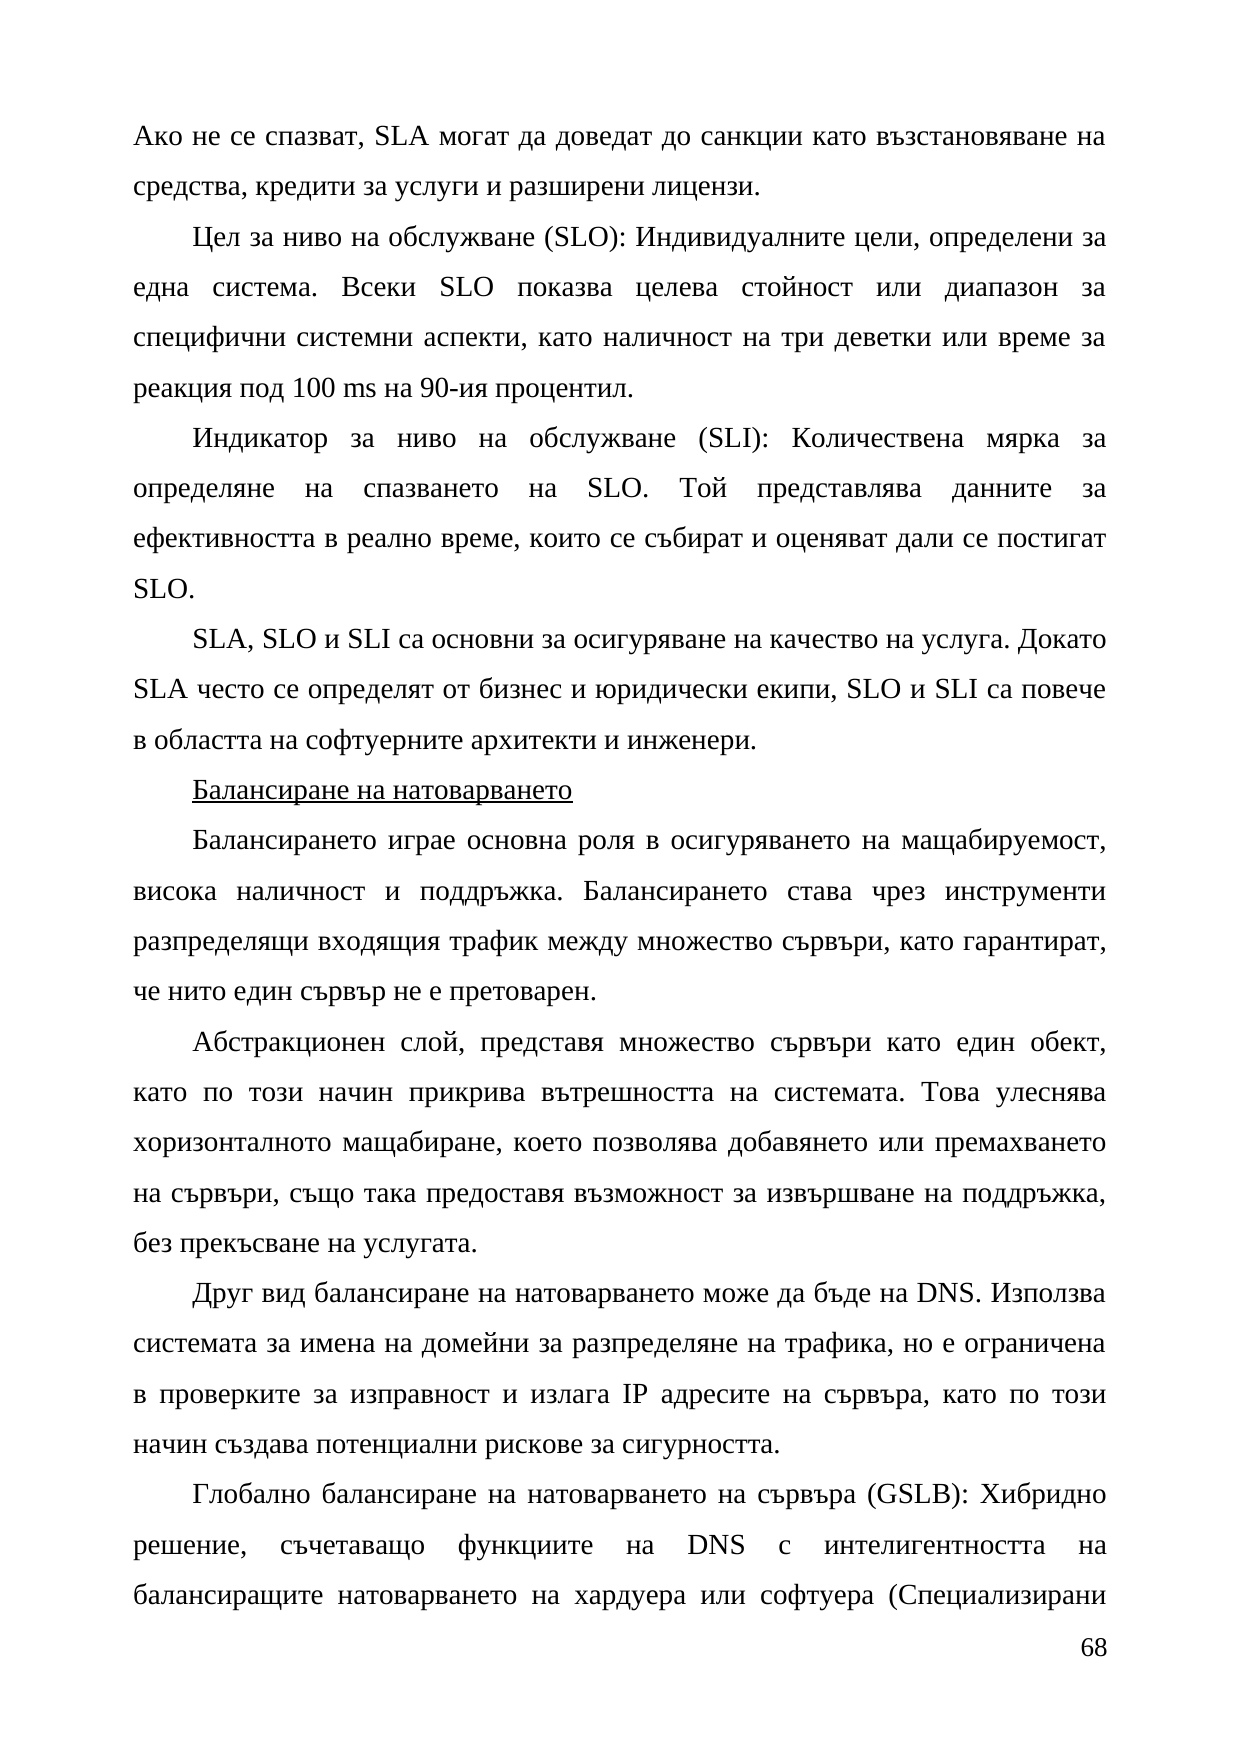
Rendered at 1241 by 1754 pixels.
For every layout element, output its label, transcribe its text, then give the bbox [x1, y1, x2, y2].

text Абстракционен слой, представя множество сървъри като един обект, като по този начин прикрива вътрешността на системата. Това улеснява хоризонталното мащабиране, което позволява добавянето или премахването на сървъри, също така предоставя възможност за извършване на поддръжка, без прекъсване на услугата. [133, 1024, 1107, 1258]
text Друг вид балансиране на натоварването може да бъде на DNS. Използва системата за имена на домейни за разпределяне на трафика, но е ограничена в проверките за изправност и излага IP адресите на сървъра, като по този начин създава потенциални рискове за сигурността. [133, 1275, 1107, 1460]
text Цел за ниво на обслужване (SLO): Индивидуалните цели, определени за една система. Всеки SLO показва целева стойност или диапазон за специфични системни аспекти, като наличност на три деветки или време за реакция под 100 ms на 90-ия процентил. [133, 219, 1107, 403]
text Балансирането играе основна роля в осигуряването на мащабируемост, висока наличност и поддръжка. Балансирането става чрез инструменти разпределящи входящия трафик между множество сървъри, като гарантират, че нито един сървър не е претоварен. [133, 822, 1107, 1007]
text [133, 118, 1107, 202]
text Балансиране на натоварването [133, 772, 1107, 806]
text Индикатор за ниво на обслужване (SLI): Количествена мярка за определяне на спазването на SLO. Той представлява данните за ефективността в реално време, които се събират и оценяват дали се постигат SLO. [133, 420, 1107, 604]
text SLA, SLO и SLI са основни за осигуряване на качество на услуга. Докато SLA често се определят от бизнес и юридически екипи, SLO и SLI са повече в областта на софтуерните архитекти и инженери. [133, 621, 1107, 755]
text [133, 1477, 1107, 1611]
